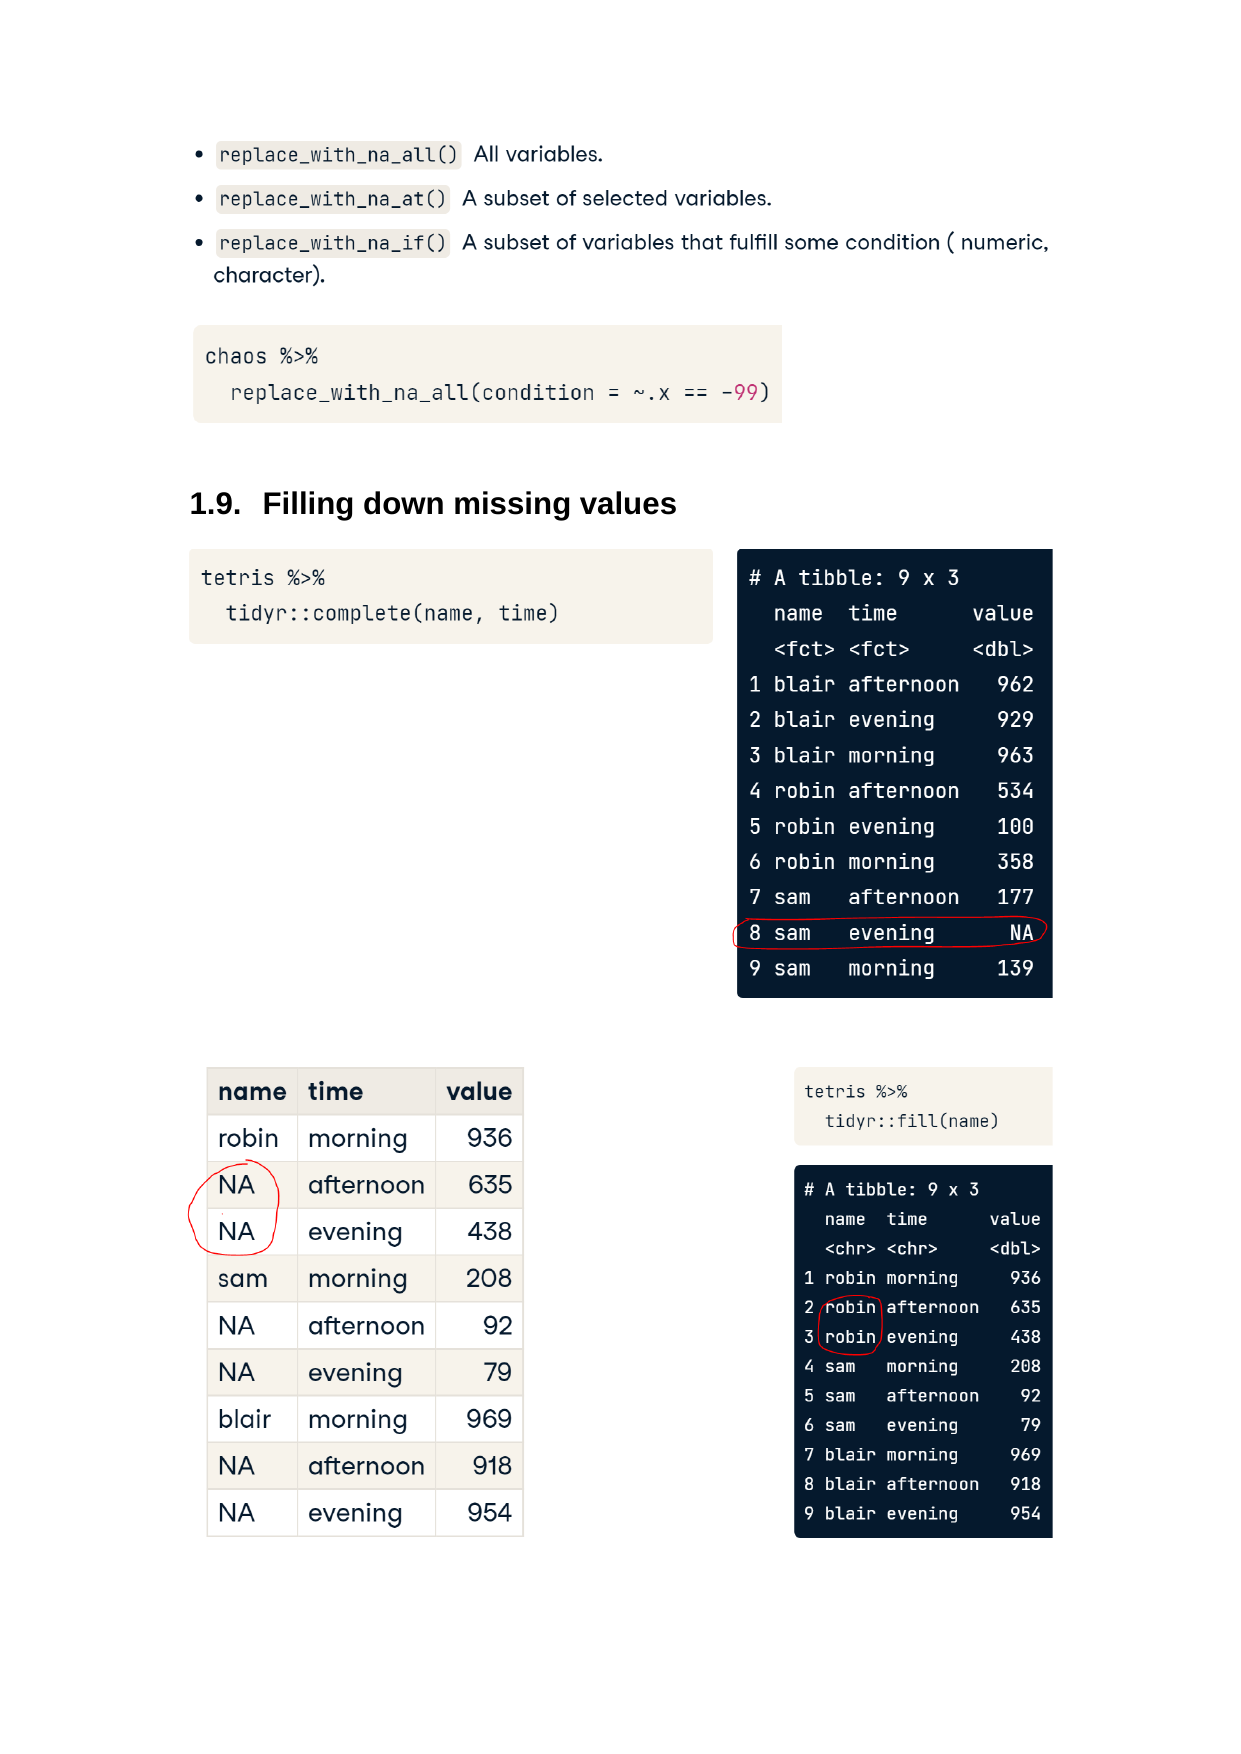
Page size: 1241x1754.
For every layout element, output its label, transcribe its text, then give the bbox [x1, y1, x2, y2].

picture [187, 140, 1053, 294]
subtitle Filling down missing values [189, 485, 1053, 521]
picture [187, 1062, 1053, 1546]
picture [187, 549, 1053, 1005]
picture [187, 322, 782, 432]
